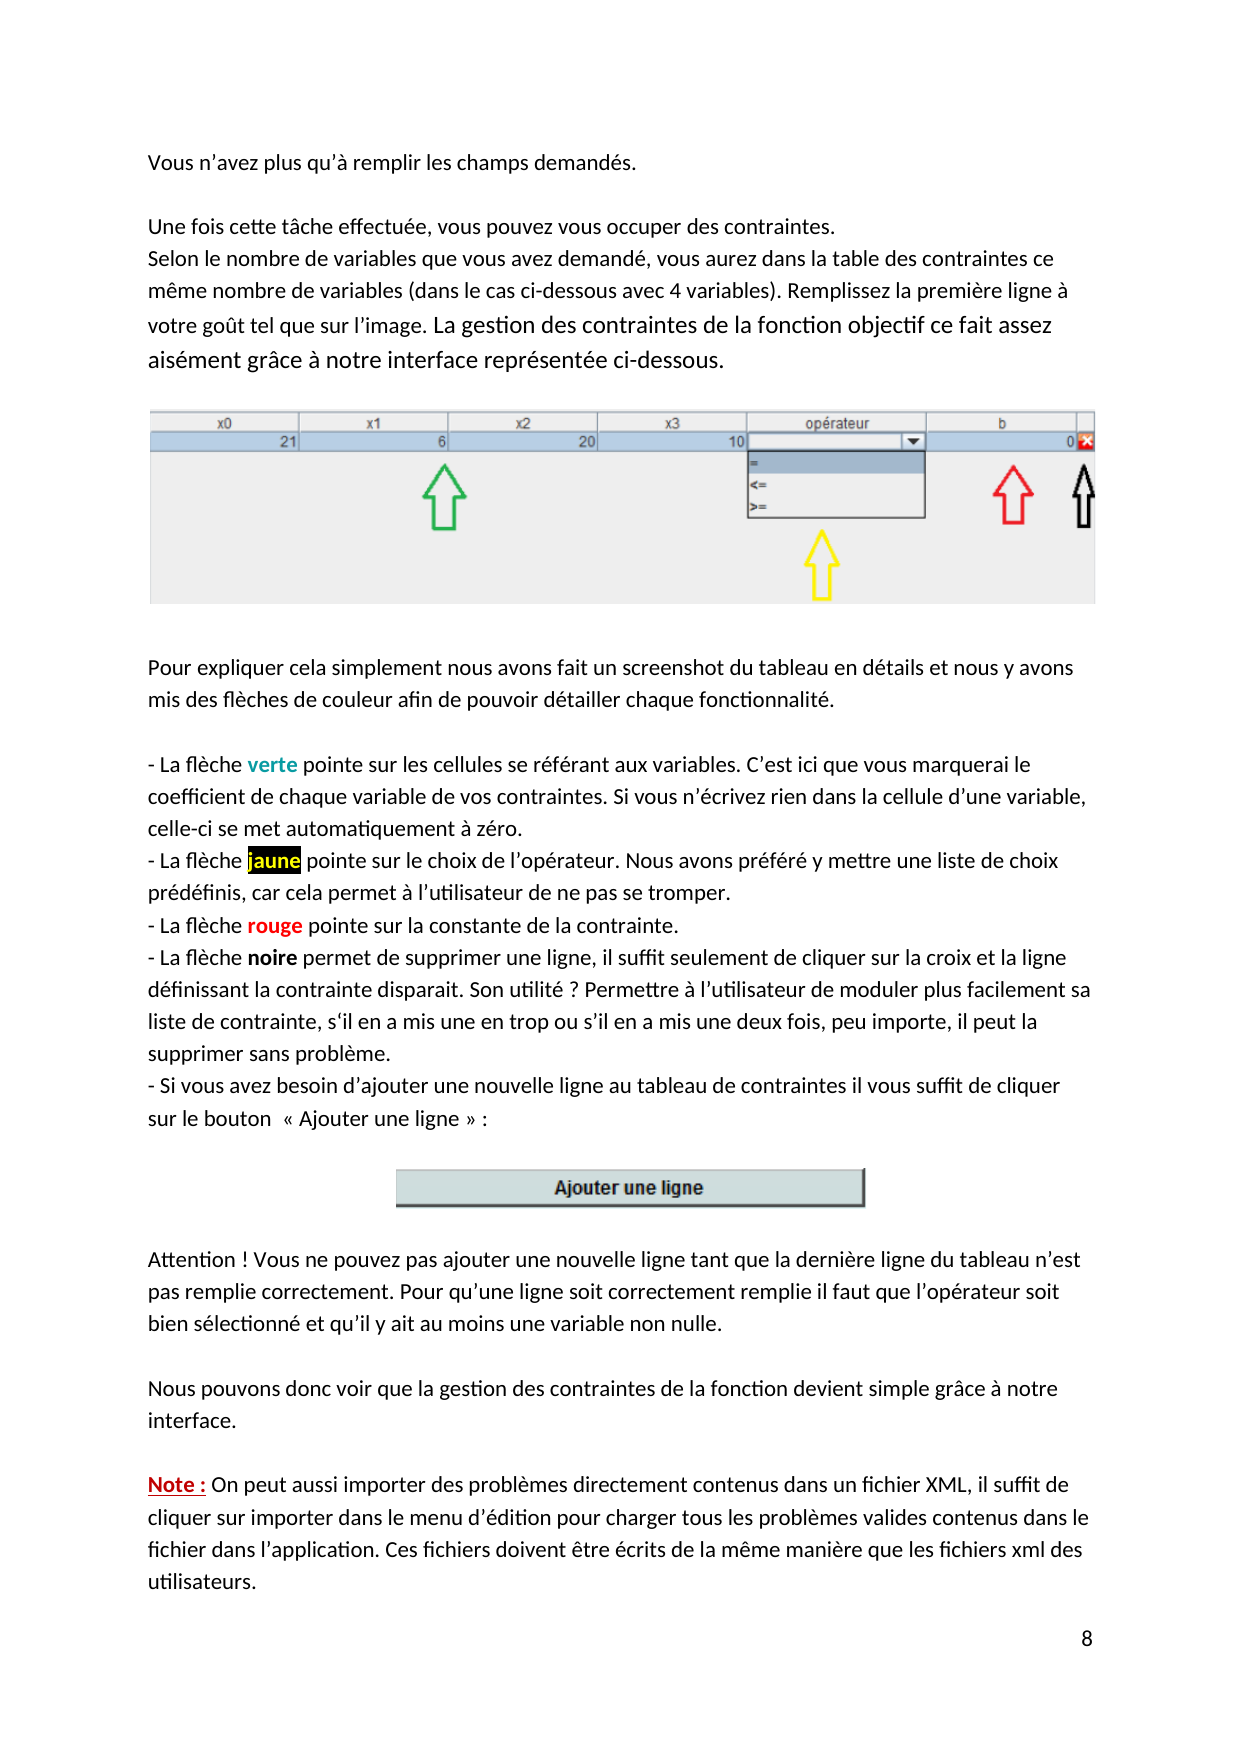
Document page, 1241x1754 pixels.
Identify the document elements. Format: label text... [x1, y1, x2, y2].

text Nous pouvons donc voir que la gestion des contraintes de la fonction devient simple grâce à notre interface. [148, 1374, 1093, 1434]
text Pour expliquer cela simplement nous avons fait un screenshot du tableau en détails et nous y avons mis des flèches de couleur afin de pouvoir détailler chaque fonctionnalité. [148, 653, 1093, 713]
text Vous n’avez plus qu’à remplir les champs demandés. [148, 148, 1093, 176]
text Une fois cette tâche effectuée, vous pouvez vous occuper des contraintes. [148, 212, 1093, 240]
text Attention ! Vous ne pouvez pas ajouter une nouvelle ligne tant que la dernière ligne du tableau n’est pas remplie correctement. Pour qu’une ligne soit correctement remplie il faut que l’opérateur soit bien sélectionné et qu’il y ait au moins une variable non nulle. [148, 1245, 1093, 1338]
text - La flèche jaune pointe sur le choix de l’opérateur. Nous avons préféré y mettre une liste de choix prédéfinis, car cela permet à l’utilisateur de ne pas se tromper. [148, 846, 1093, 907]
text - La flèche verte pointe sur les cellules se référant aux variables. C’est ici que vous marquerai le coefficient de chaque variable de vos contraintes. Si vous n’écrivez rien dans la cellule d’une variable, celle-ci se met automatiquement à zéro. [148, 750, 1093, 842]
text Note : On peut aussi importer des problèmes directement contenus dans un fichier XML, il suffit de cliquer sur importer dans le menu d’édition pour charger tous les problèmes valides contenus dans le fichier dans l’application. Ces fichiers doivent être écrits de la même manière que les fichiers xml des utilisateurs. [148, 1471, 1093, 1595]
text Selon le nombre de variables que vous avez demandé, vous aurez dans la table des contraintes ce même nombre de variables (dans le cas ci-dessous avec 4 variables). Remplissez la première ligne à votre goût tel que sur l’image. La gestion des contraintes de la fonction objectif ce fait assez aisément grâce à notre interface représentée ci-dessous. [148, 244, 1093, 374]
picture [150, 409, 1096, 604]
text - Si vous avez besoin d’ajouter une nouvelle ligne au tableau de contraintes il vous suffit de cliquer sur le bouton « Ajouter une ligne » : [148, 1072, 1093, 1132]
text - La flèche noire permet de supprimer une ligne, il suffit seulement de cliquer sur la croix et la ligne définissant la contrainte disparait. Son utilité ? Permettre à l’utilisateur de moduler plus facilement sa liste de contrainte, s‘il en a mis une en trop ou s’il en a mis une deux fois, peu importe, il peut la supprimer sans problème. [148, 943, 1093, 1067]
picture [396, 1168, 867, 1209]
text - La flèche rouge pointe sur la constante de la contrainte. [148, 911, 1093, 939]
